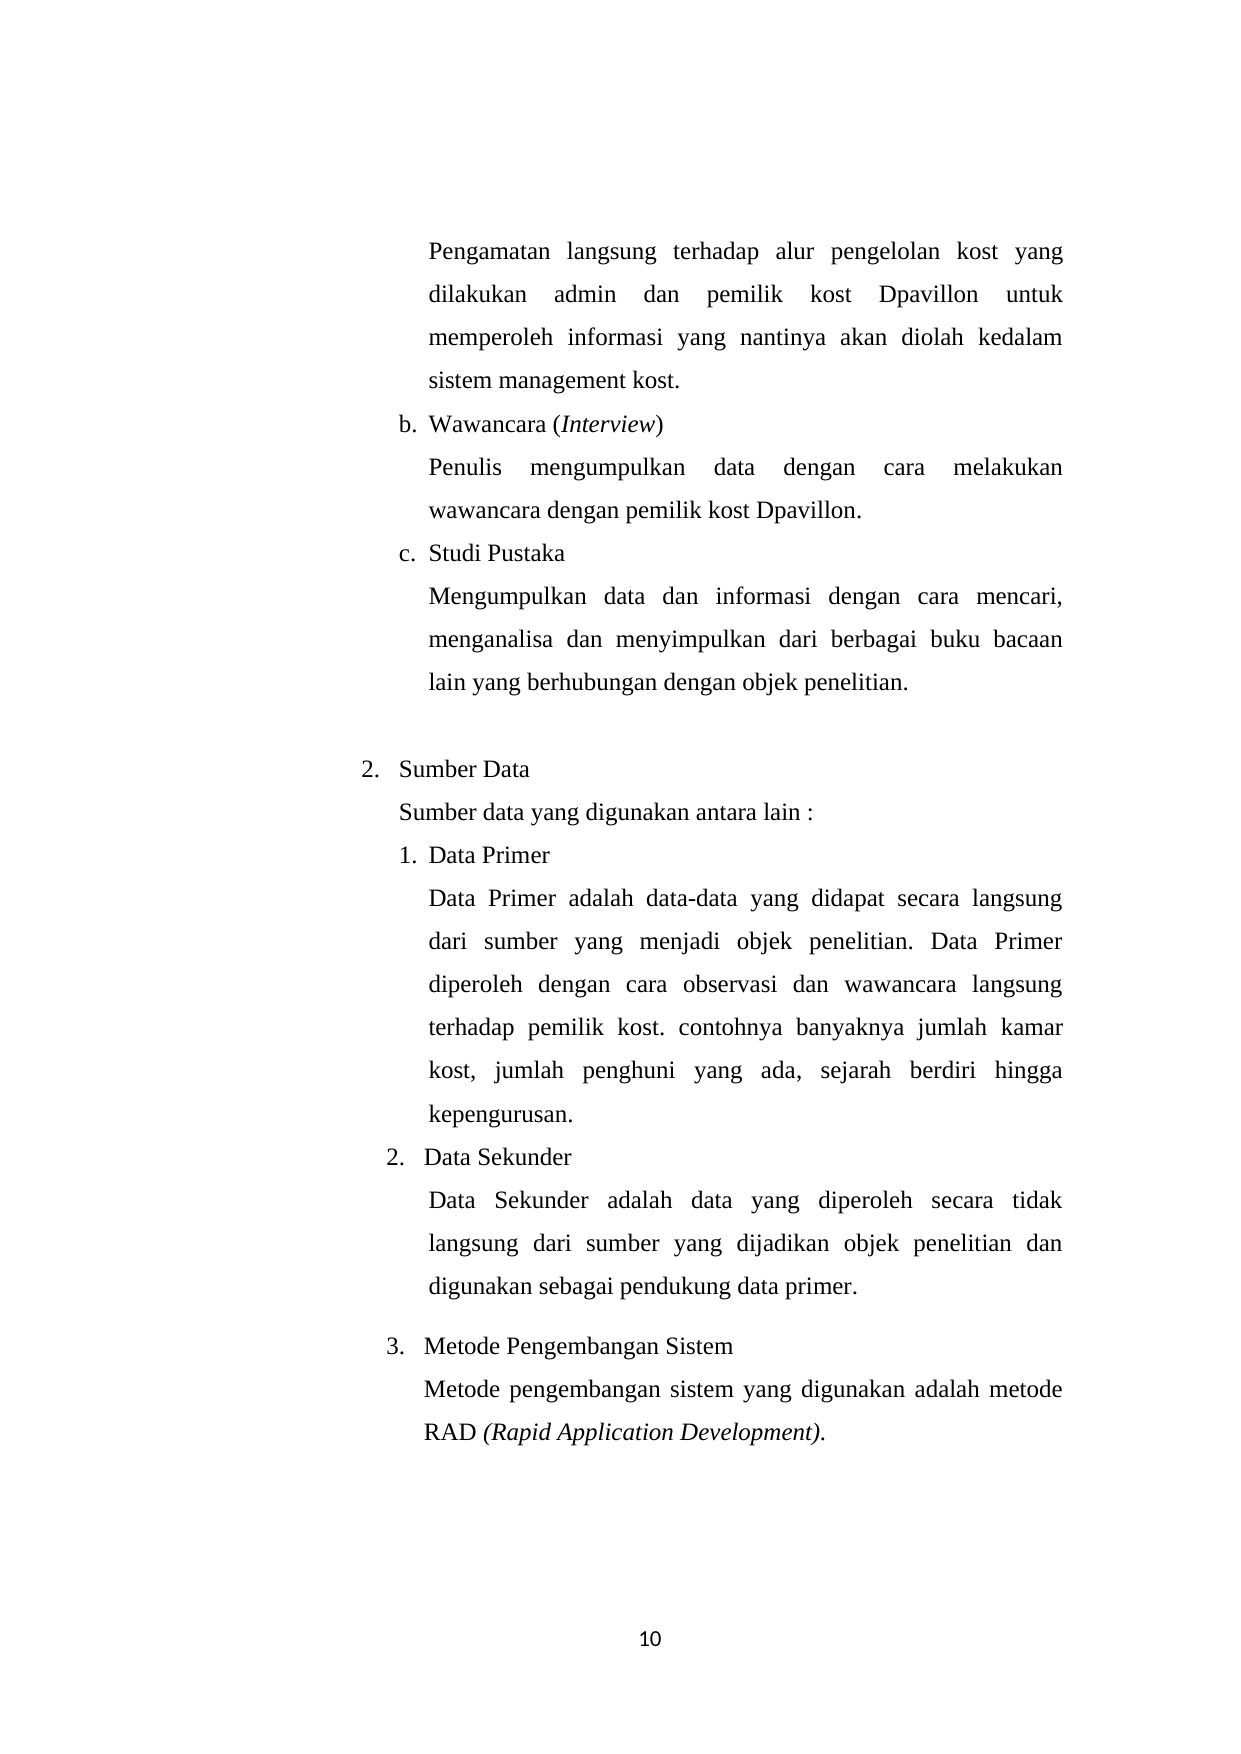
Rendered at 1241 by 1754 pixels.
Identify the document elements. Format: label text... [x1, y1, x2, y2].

list Metode Pengembangan Sistem [386, 1331, 1063, 1360]
list Data Primer [399, 840, 1063, 869]
list Wawancara (Interview) [399, 409, 1063, 437]
text Metode pengembangan sistem yang digunakan adalah metode RAD (Rapid Application Development). [424, 1374, 1063, 1446]
text Pengamatan langsung terhadap alur pengelolan kost yang dilakukan admin dan pemilik kost Dpavillon untuk memperoleh informasi yang nantinya akan diolah kedalam sistem management kost. [428, 236, 1063, 394]
text Sumber data yang digunakan antara lain : [399, 797, 1063, 826]
list Studi Pustaka [399, 538, 1063, 567]
text Mengumpulkan data dan informasi dengan cara mencari, menganalisa dan menyimpulkan dari berbagai buku bacaan lain yang berhubungan dengan objek penelitian. [428, 581, 1063, 696]
list Sumber Data [361, 754, 1063, 782]
text Data Primer adalah data-data yang didapat secara langsung dari sumber yang menjadi objek penelitian. Data Primer diperoleh dengan cara observasi dan wawancara langsung terhadap pemilik kost. contohnya banyaknya jumlah kamar kost, jumlah penghuni yang ada, sejarah berdiri hingga kepengurusan. [428, 883, 1063, 1127]
text Data Sekunder adalah data yang diperoleh secara tidak langsung dari sumber yang dijadikan objek penelitian dan digunakan sebagai pendukung data primer. [428, 1185, 1063, 1300]
text Penulis mengumpulkan data dengan cara melakukan wawancara dengan pemilik kost Dpavillon. [428, 452, 1063, 524]
list Data Sekunder [386, 1142, 1063, 1171]
